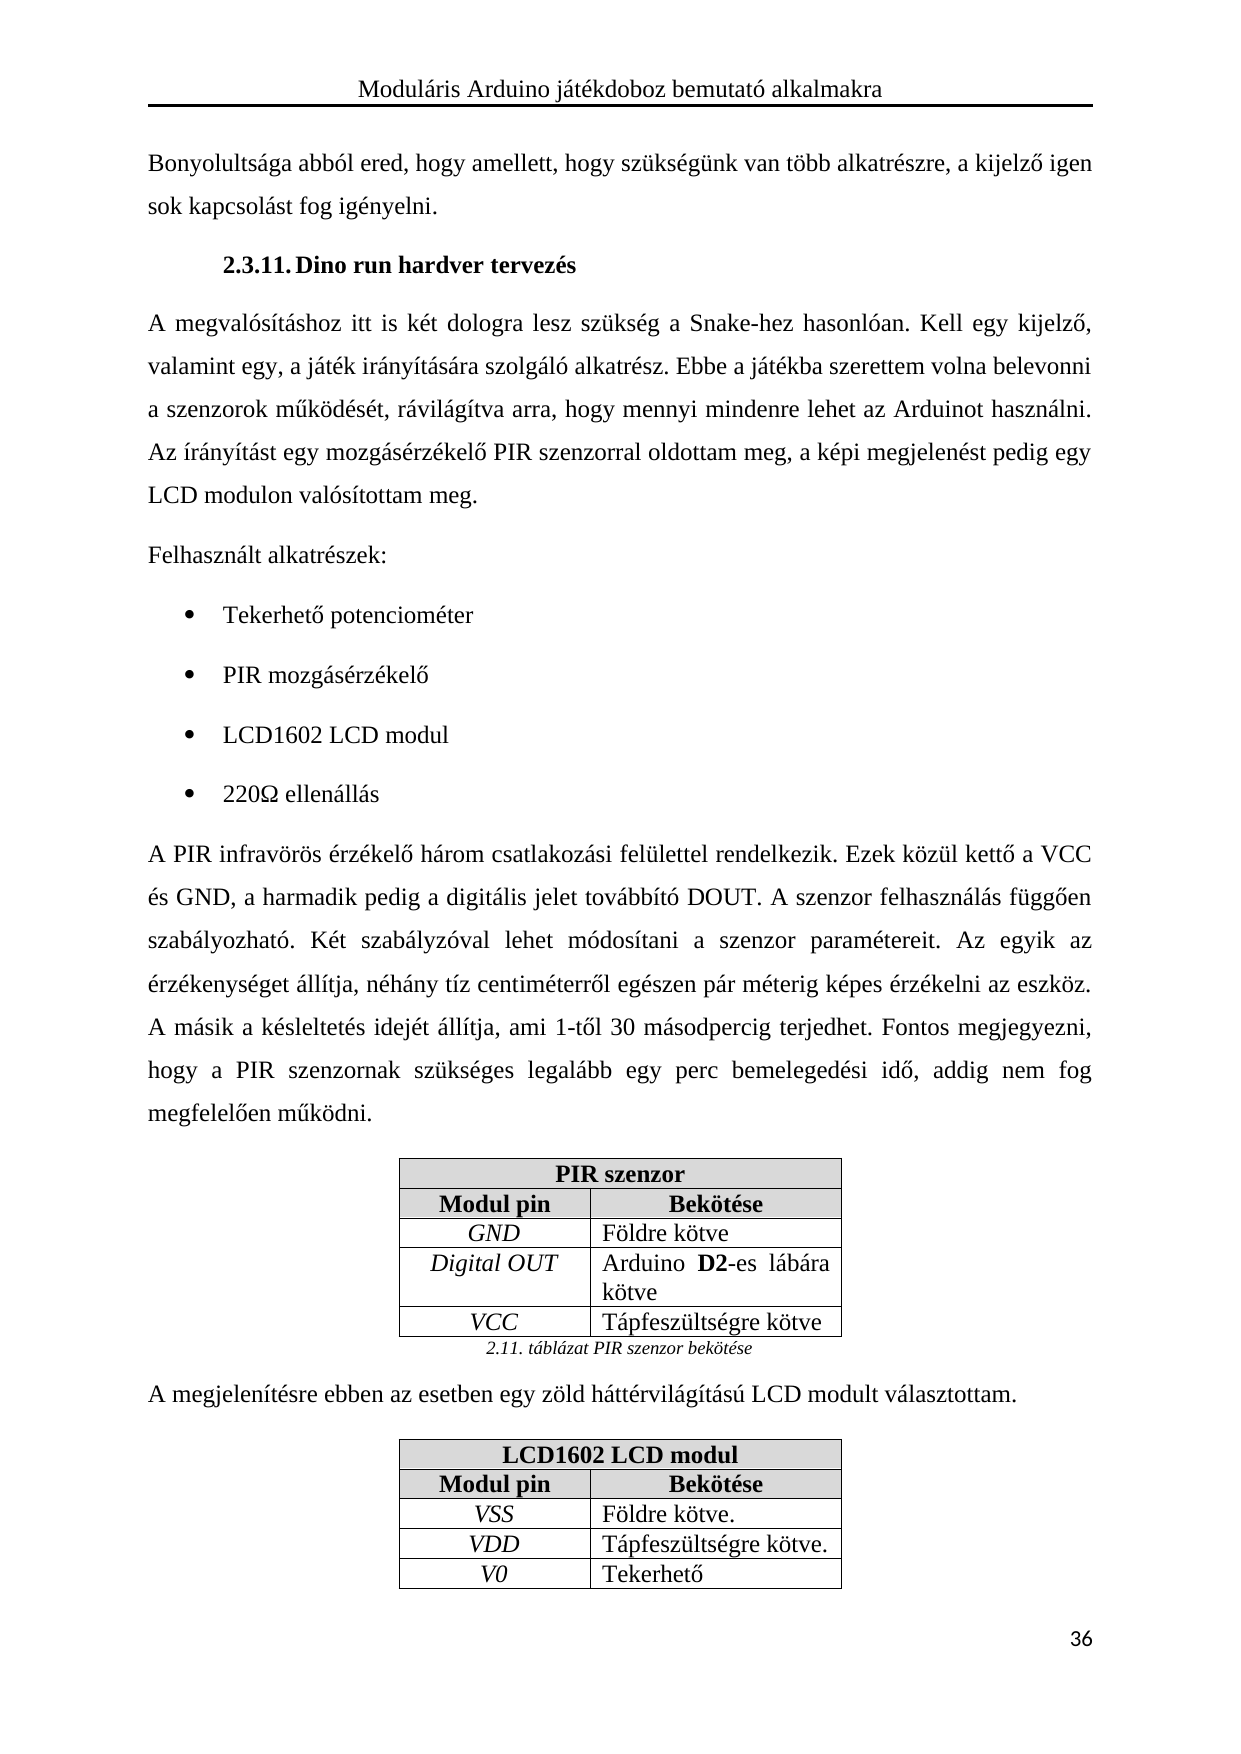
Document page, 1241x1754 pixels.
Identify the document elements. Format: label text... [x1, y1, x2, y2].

table_cell Modul pin [400, 1189, 590, 1217]
table_cell VSS [400, 1499, 590, 1528]
table_cell V0 [400, 1559, 590, 1588]
text A megvalósításhoz itt is két dologra lesz szükség a Snake-hez hasonlóan. Kell egy kijelző, valamint egy, a játék irányítására szolgáló alkatrész. Ebbe a játékba szerettem volna belevonni a szenzorok működését, rávilágítva arra, hogy mennyi mindenre lehet az Arduinot használni. Az írányítást egy mozgásérzékelő PIR szenzorral oldottam meg, a képi megjelenést pedig egy LCD modulon valósítottam meg. [148, 308, 1093, 509]
table_cell VCC [400, 1307, 590, 1336]
table_cell Földre kötve [591, 1219, 841, 1247]
table_cell Digital OUT [400, 1248, 590, 1306]
table_header PIR szenzor [400, 1159, 841, 1188]
table_cell Modul pin [400, 1470, 590, 1498]
table_cell Bekötése [591, 1470, 841, 1498]
table_cell Földre kötve. [591, 1499, 841, 1528]
table_cell Bekötése [591, 1189, 841, 1217]
text Felhasznált alkatrészek: [148, 540, 1093, 569]
table_cell VDD [400, 1529, 590, 1558]
text A megjelenítésre ebben az esetben egy zöld háttérvilágítású LCD modult választottam. [148, 1379, 1093, 1408]
list LCD1602 LCD modul [185, 720, 1093, 748]
text A PIR infravörös érzékelő három csatlakozási felülettel rendelkezik. Ezek közül kettő a VCC és GND, a harmadik pedig a digitális jelet továbbító DOUT. A szenzor felhasználás függően szabályozható. Két szabályzóval lehet módosítani a szenzor paramétereit. Az egyik az érzékenységet állítja, néhány tíz centiméterről egészen pár méterig képes érzékelni az eszköz. A másik a késleltetés idejét állítja, ami 1-től 30 másodpercig terjedhet. Fontos megjegyezni, hogy a PIR szenzornak szükséges legalább egy perc bemelegedési idő, addig nem fog megfelelően működni. [148, 839, 1093, 1127]
list PIR mozgásérzékelő [185, 660, 1093, 689]
table_header LCD1602 LCD modul [400, 1440, 841, 1468]
text 2.11. táblázat PIR szenzor bekötése [148, 1337, 1093, 1358]
table_cell Tápfeszültségre kötve [591, 1307, 841, 1336]
table_cell Arduino D2-es lábára kötve [591, 1248, 841, 1306]
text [148, 148, 1093, 219]
subtitle Dino run hardver tervezés [223, 251, 1093, 279]
table_cell Tápfeszültségre kötve. [591, 1529, 841, 1558]
table_cell GND [400, 1219, 590, 1247]
list Tekerhető potenciométer [185, 600, 1093, 629]
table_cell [591, 1559, 841, 1588]
list 220Ω ellenállás [185, 779, 1093, 808]
